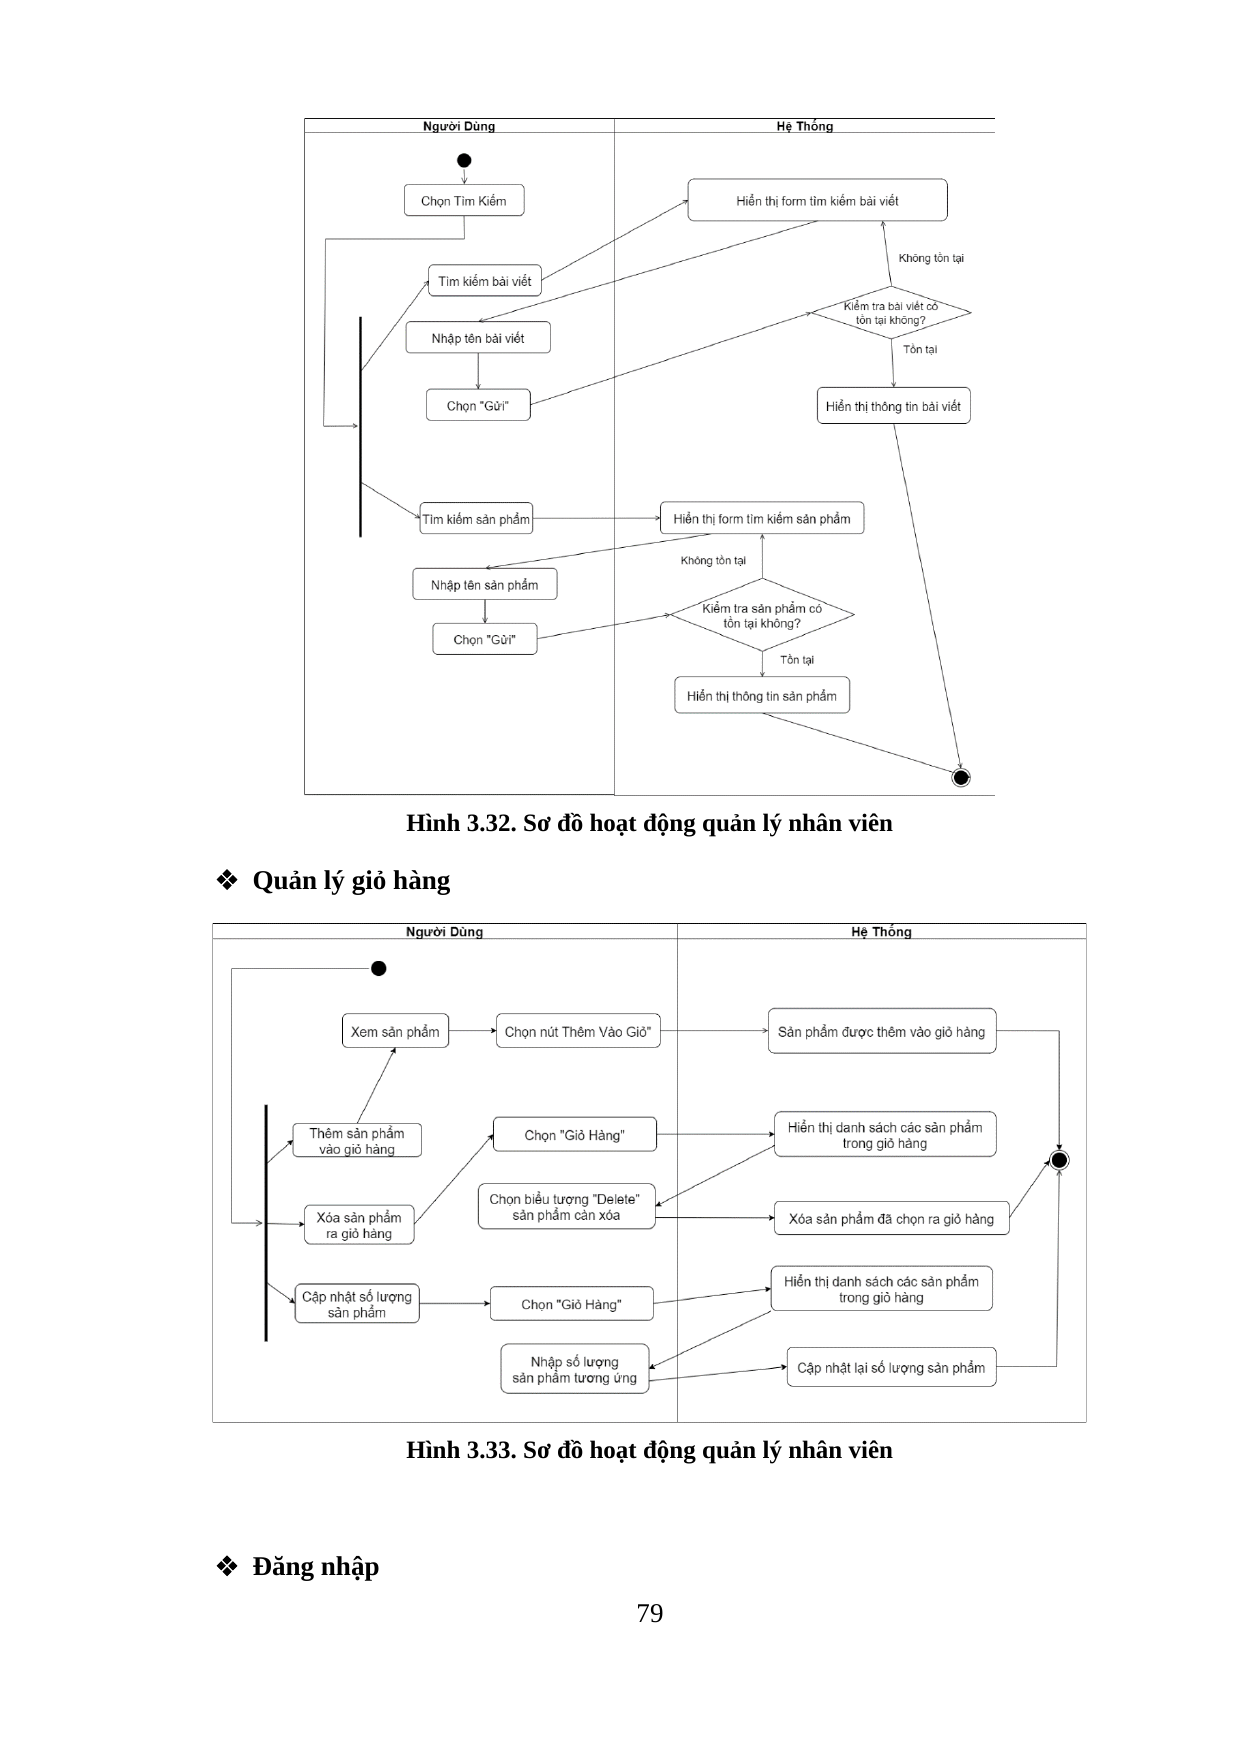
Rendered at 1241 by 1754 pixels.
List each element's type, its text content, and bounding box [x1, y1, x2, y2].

picture [212, 923, 1087, 1423]
picture [304, 118, 995, 796]
list Đăng nhập [177, 1550, 1122, 1582]
list Quản lý giỏ hàng [177, 864, 1122, 895]
